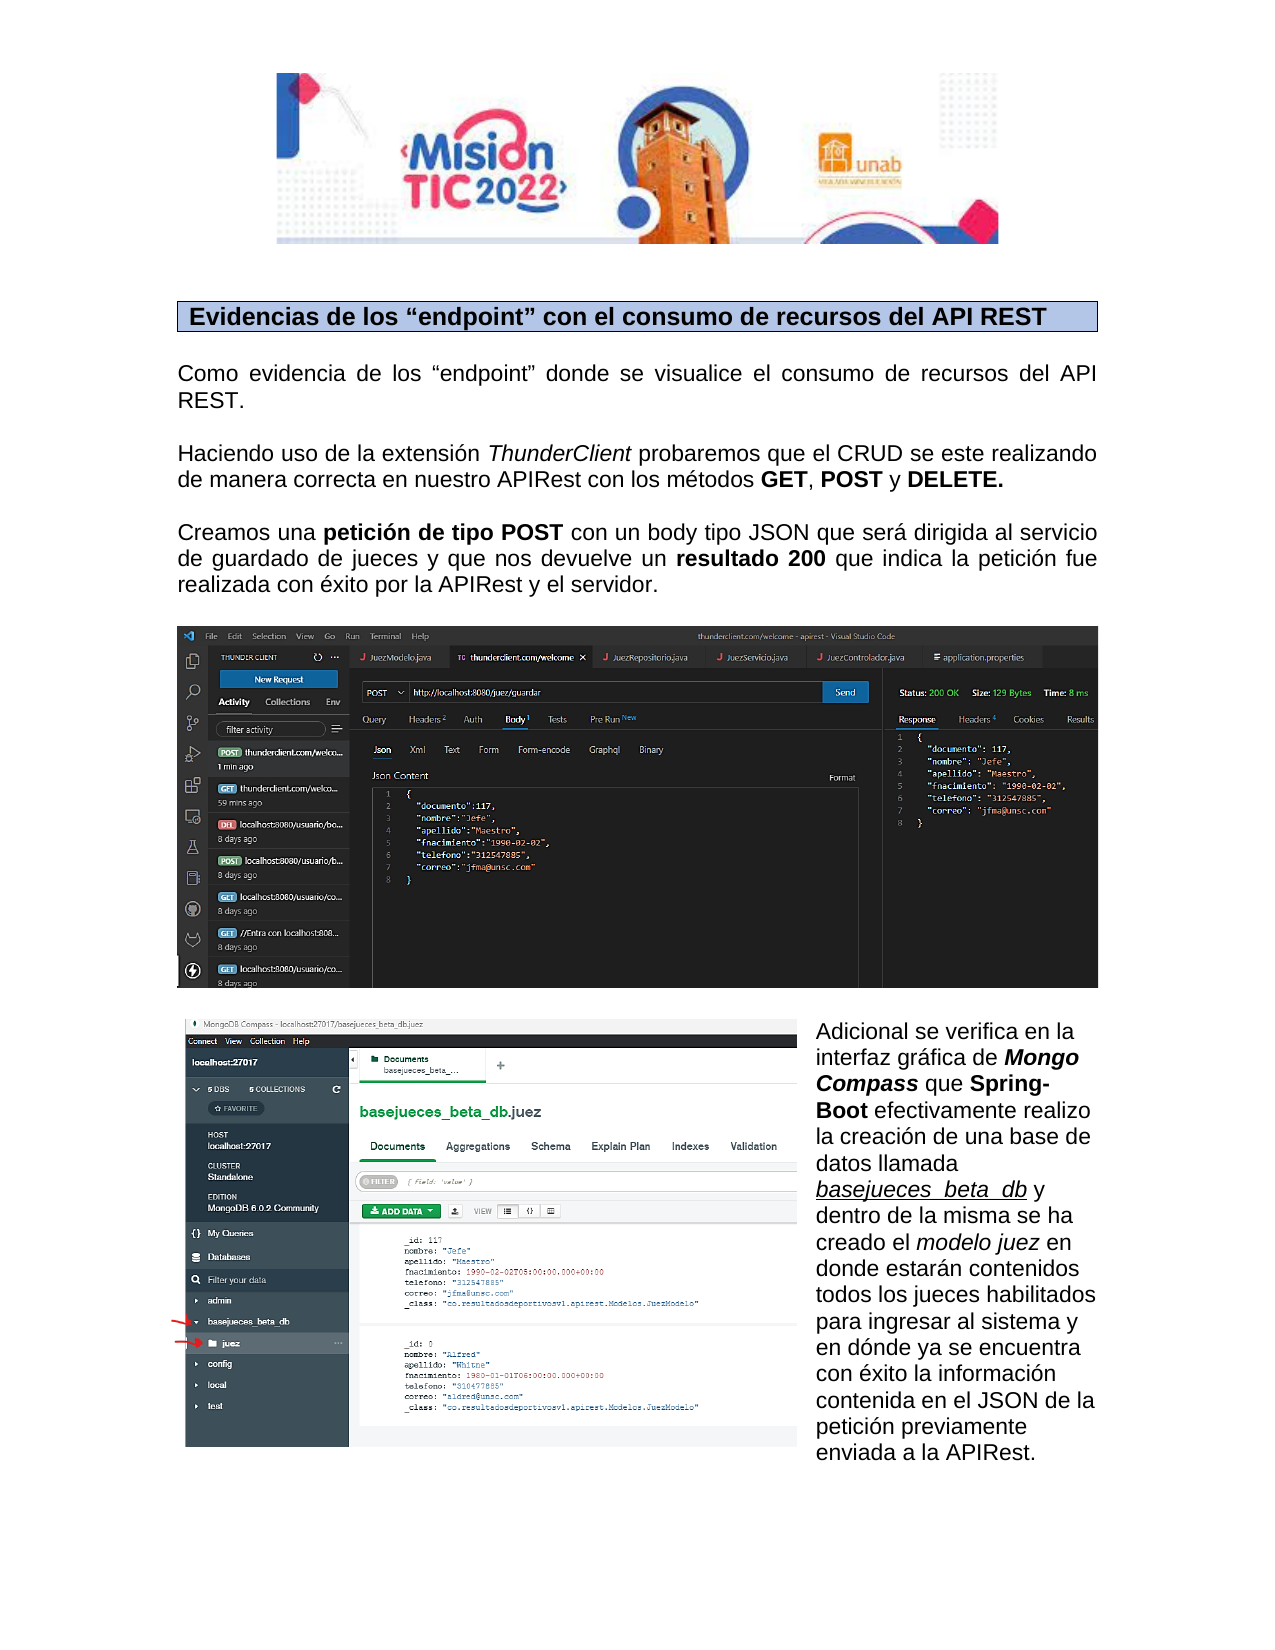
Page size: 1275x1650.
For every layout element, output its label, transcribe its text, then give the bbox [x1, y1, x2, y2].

picture [177, 626, 1099, 988]
table_header Evidencias de los “endpoint” con el consumo de recursos del API REST [178, 302, 1097, 331]
text Haciendo uso de la extensión ThunderClient probaremos que el CRUD se este realizando de manera correcta en nuestro APIRest con los métodos GET, POST y DELETE. [177, 439, 1098, 492]
picture [170, 1019, 797, 1447]
picture [276, 73, 999, 244]
text Como evidencia de los “endpoint” donde se visualice el consumo de recursos del API REST. [177, 360, 1098, 413]
text Creamos una petición de tipo POST con un body tipo JSON que será dirigida al servicio de guardado de jueces y que nos devuelve un resultado 200 que indica la petición fue realizada con éxito por la APIRest y el servidor. [177, 518, 1098, 598]
